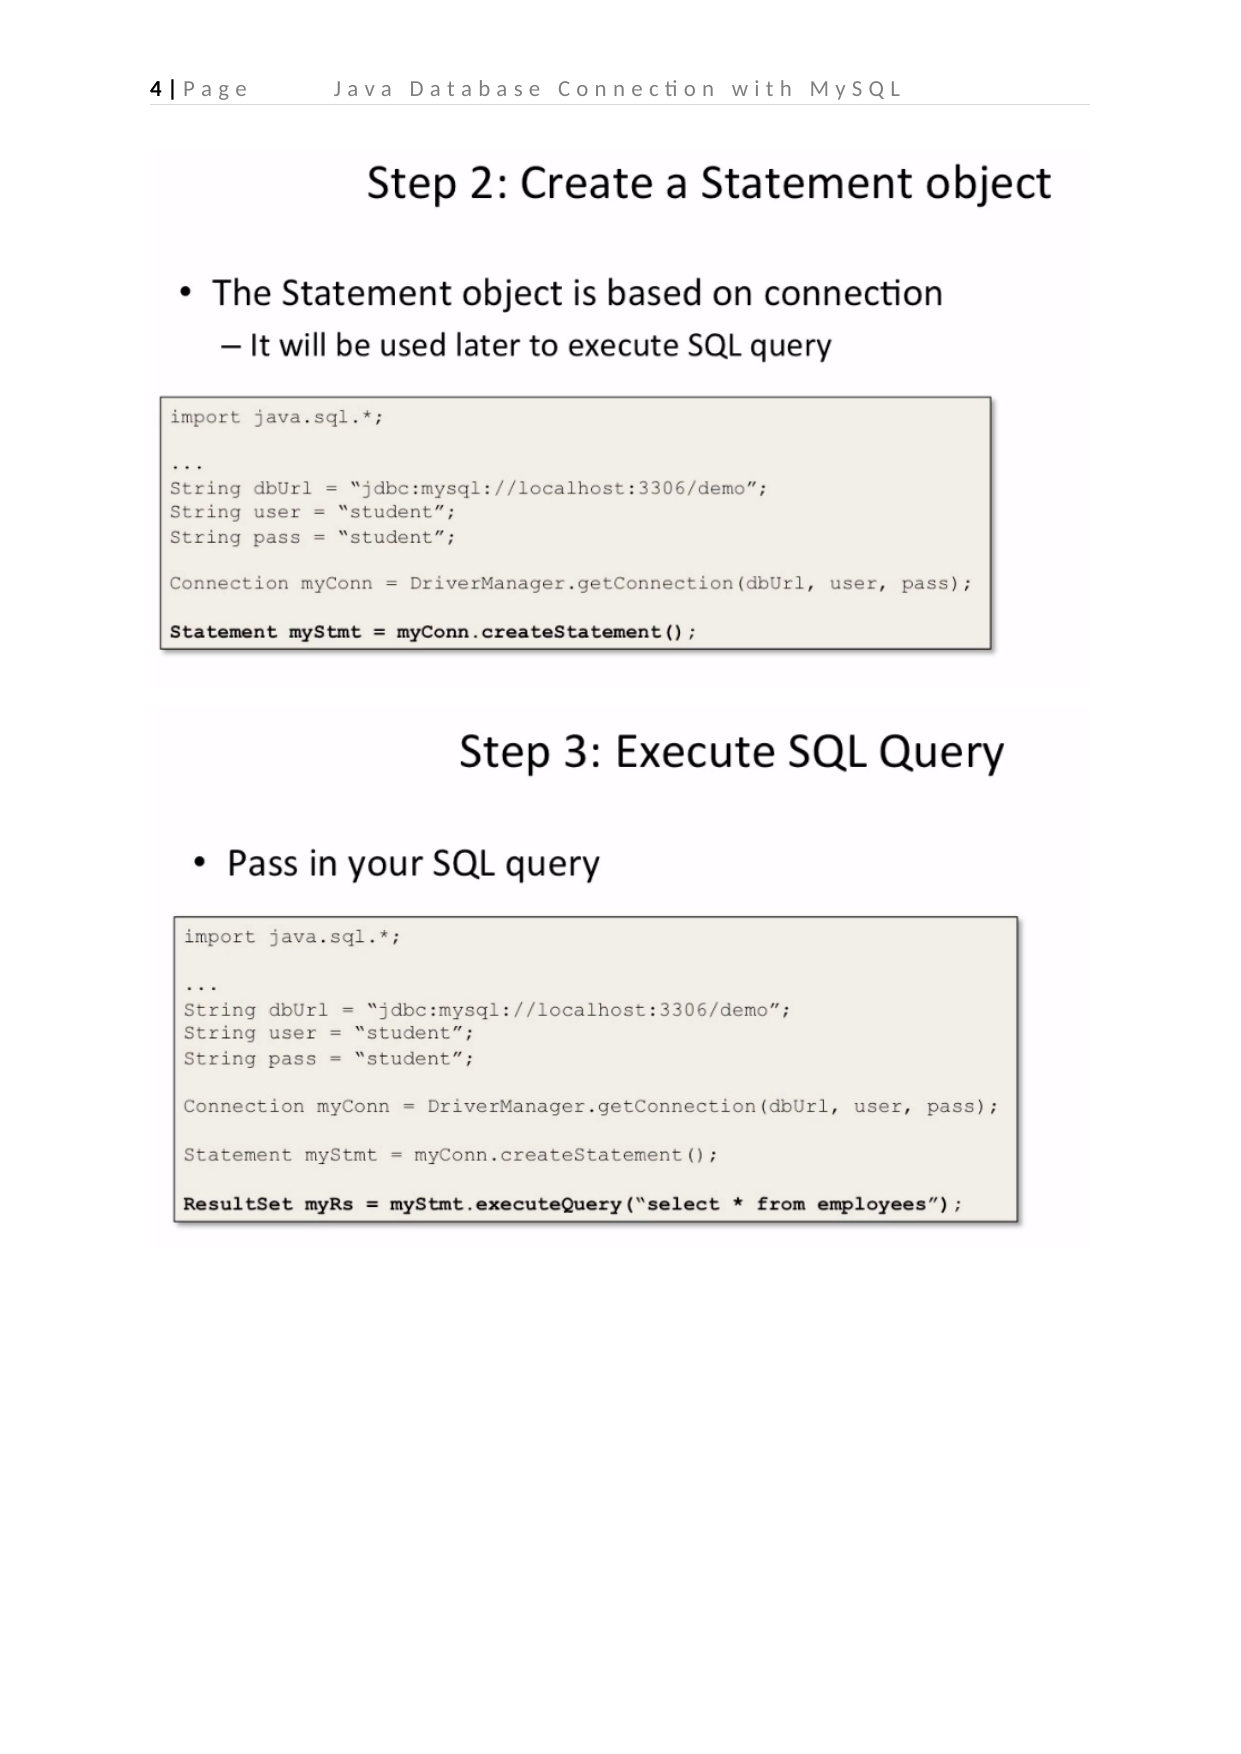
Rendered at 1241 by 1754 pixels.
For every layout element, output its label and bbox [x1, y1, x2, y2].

picture [150, 150, 1091, 689]
picture [150, 707, 1091, 1249]
